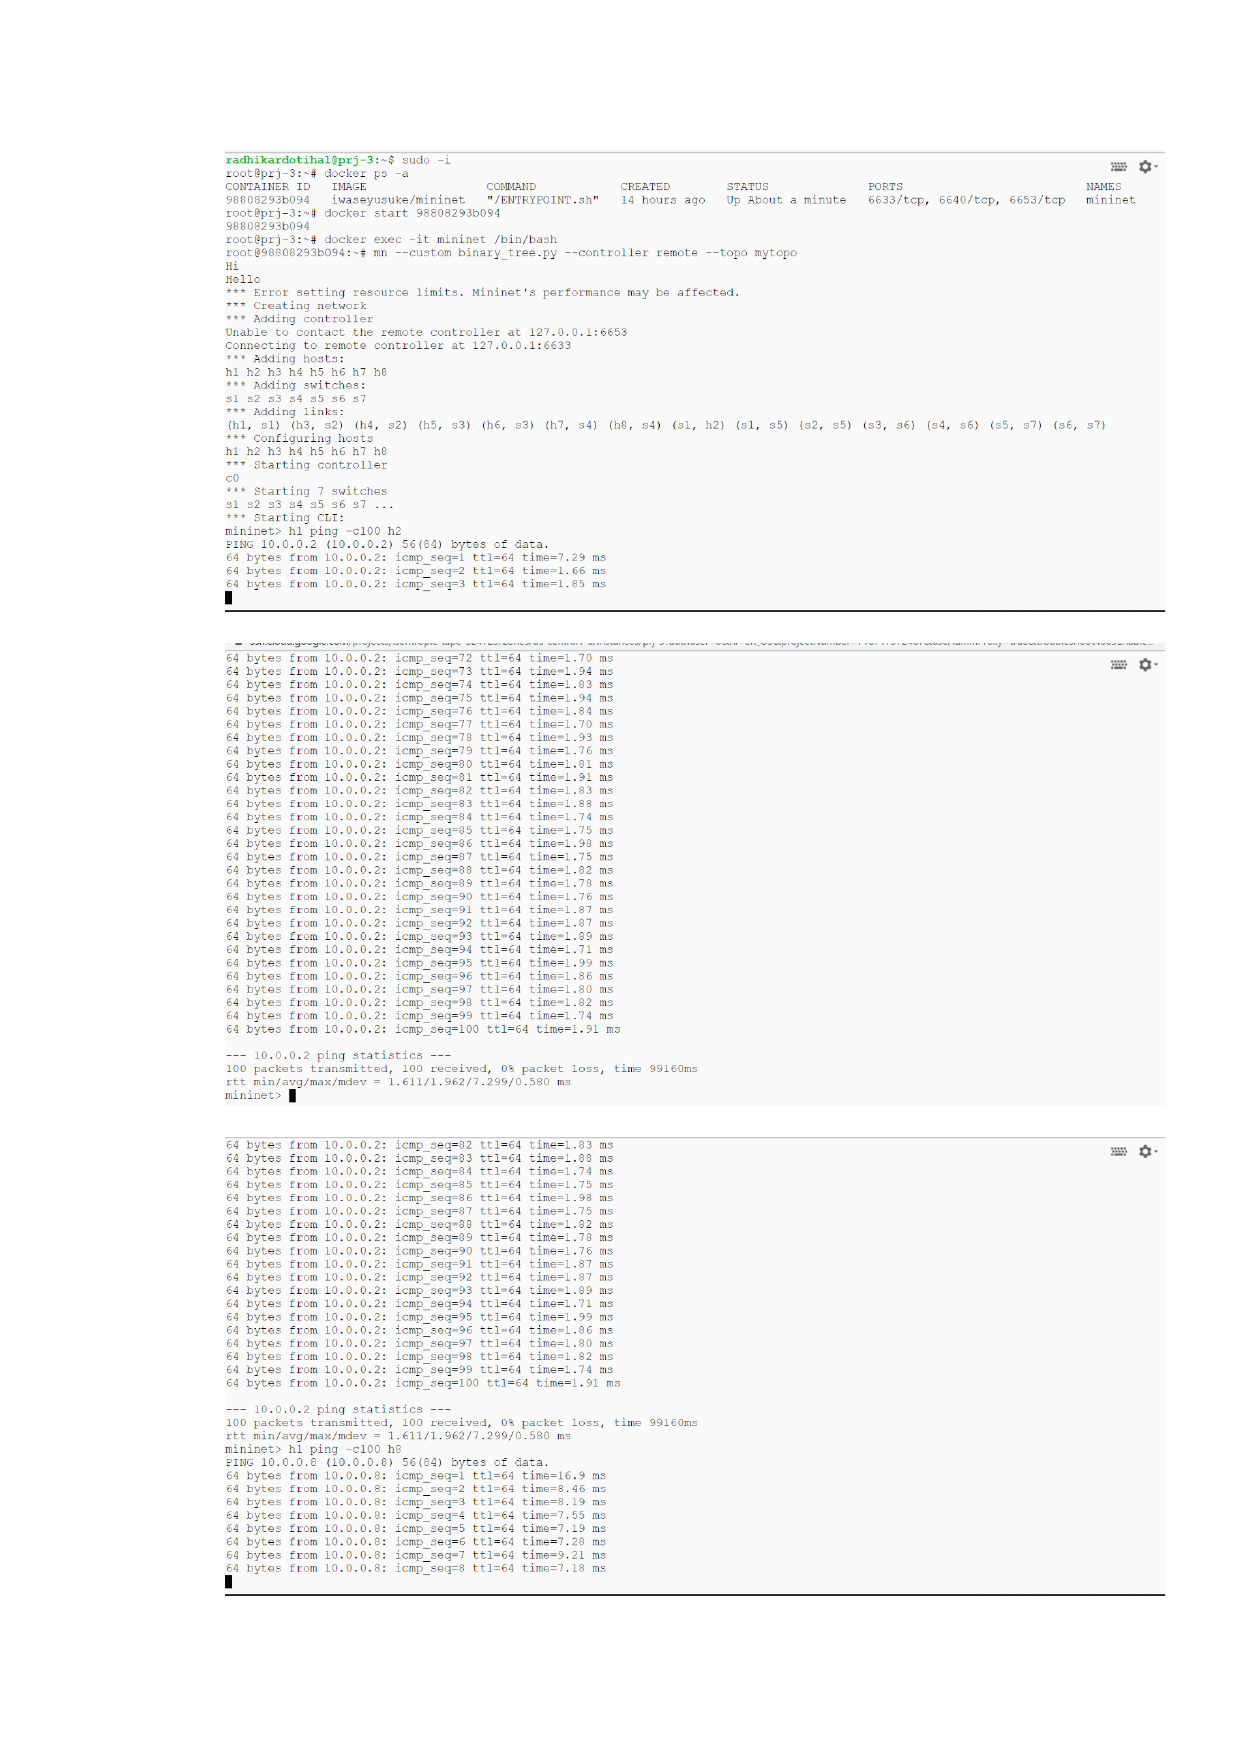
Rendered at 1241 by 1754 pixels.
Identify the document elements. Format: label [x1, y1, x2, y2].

picture [225, 150, 1166, 612]
picture [225, 1137, 1166, 1596]
picture [225, 643, 1166, 1106]
